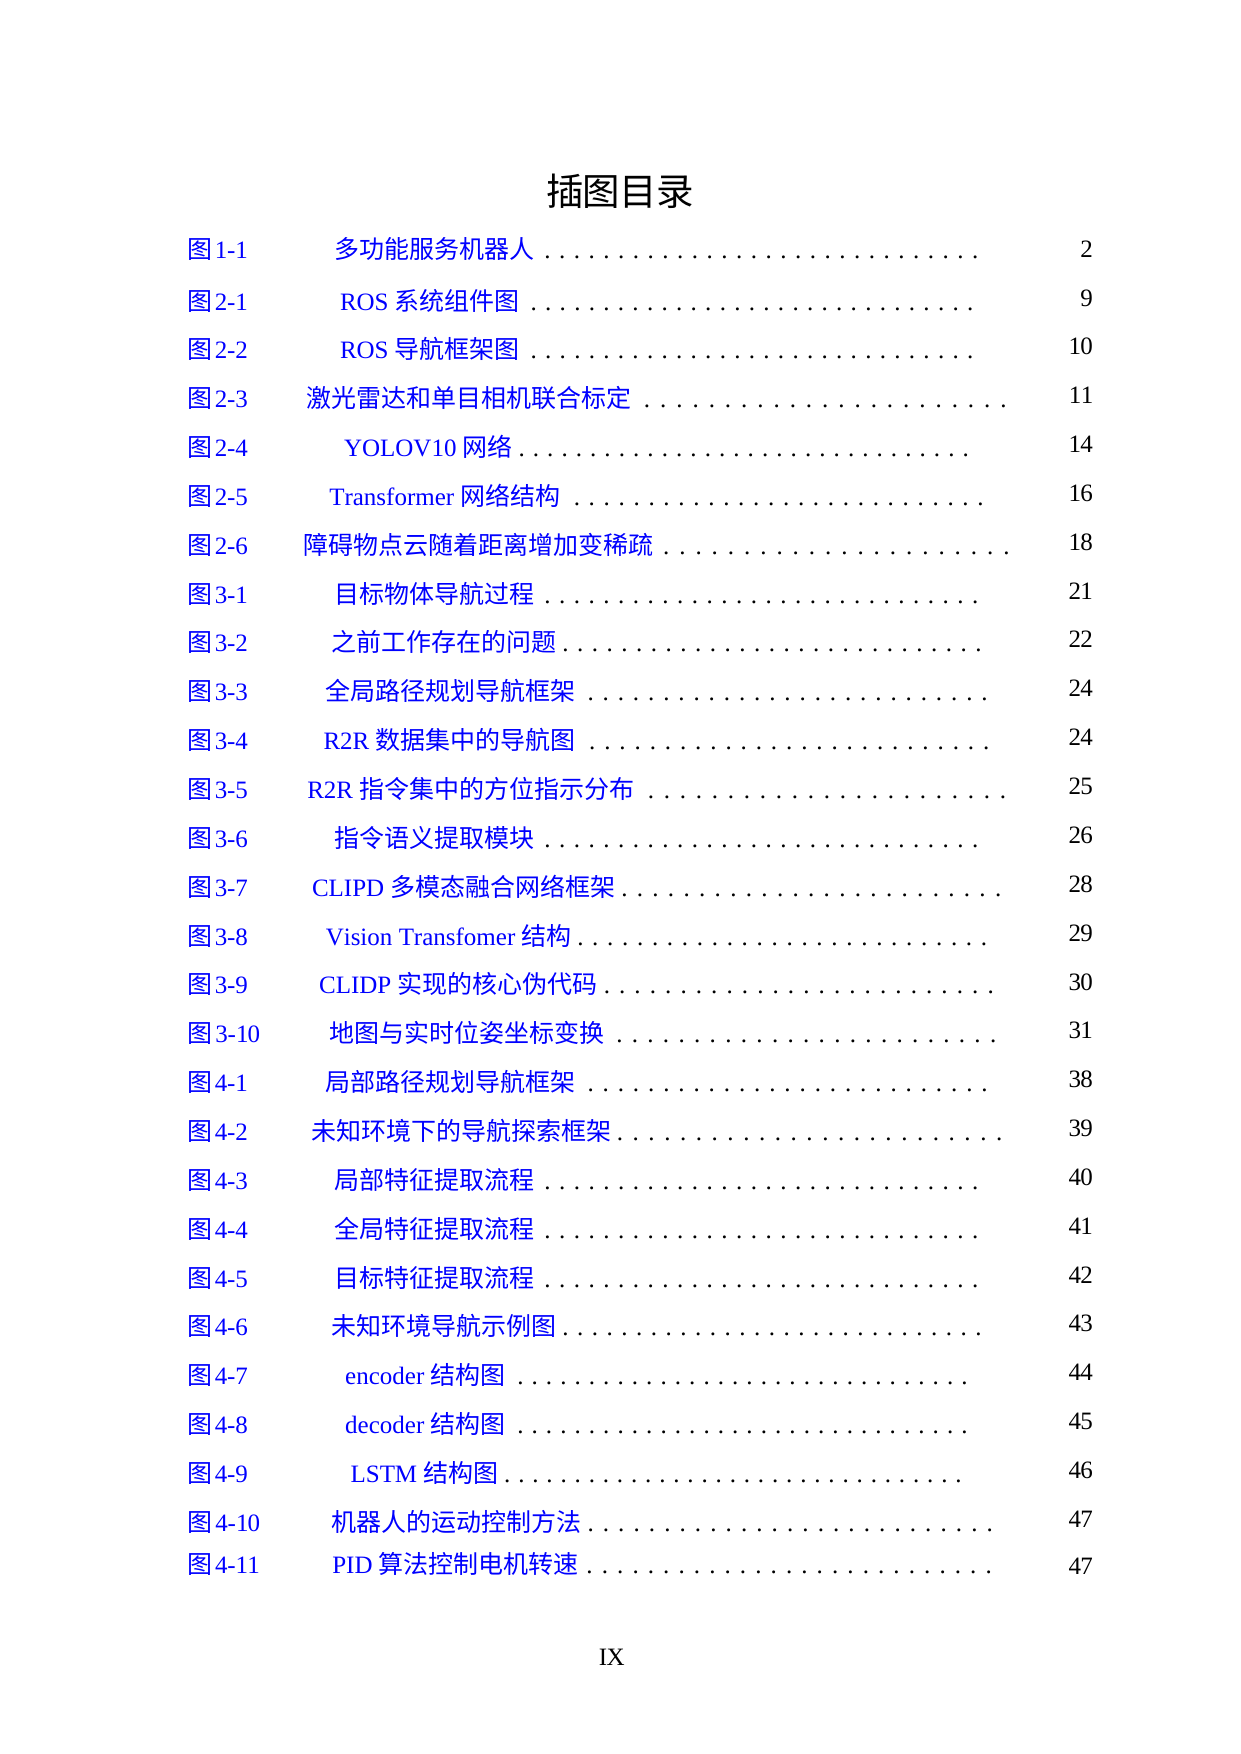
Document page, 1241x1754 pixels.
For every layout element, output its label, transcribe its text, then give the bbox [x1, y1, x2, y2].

table_cell 图 3-9 [181, 957, 269, 1006]
table_cell ROS 导航框架图 . . . . . . . . . . . . . . . . . . . . . . . . . . . . . . . [269, 322, 1053, 371]
table_cell CLIDP 实现的核心伪代码 . . . . . . . . . . . . . . . . . . . . . . . . . . [269, 957, 1053, 1006]
table_cell 图 4-8 [181, 1397, 269, 1446]
table_cell 图 2-1 [181, 273, 269, 322]
table_cell 39 [1054, 1104, 1098, 1152]
table_cell 局部路径规划导航框架 . . . . . . . . . . . . . . . . . . . . . . . . . . . [269, 1055, 1053, 1104]
subtitle 插图目录 [133, 161, 1108, 216]
table_cell 机器人的运动控制方法 . . . . . . . . . . . . . . . . . . . . . . . . . . . [269, 1495, 1053, 1543]
table_cell 图 4-5 [181, 1250, 269, 1299]
table_cell 24 [1054, 713, 1098, 762]
table_cell 目标特征提取流程 . . . . . . . . . . . . . . . . . . . . . . . . . . . . . . [269, 1250, 1053, 1299]
table_cell YOLOV10 网络 . . . . . . . . . . . . . . . . . . . . . . . . . . . . . . . . [269, 420, 1053, 468]
table_cell 全局路径规划导航框架 . . . . . . . . . . . . . . . . . . . . . . . . . . . [269, 664, 1053, 713]
table_cell 11 [1054, 371, 1098, 420]
table_cell 指令语义提取模块 . . . . . . . . . . . . . . . . . . . . . . . . . . . . . . [269, 811, 1053, 859]
table_cell 图 3-5 [181, 762, 269, 811]
table_cell 43 [1054, 1299, 1098, 1348]
table_cell 图 3-1 [181, 566, 269, 615]
table_cell 图 4-7 [181, 1348, 269, 1397]
table_cell 44 [1054, 1348, 1098, 1397]
table_cell R2R 指令集中的方位指示分布 . . . . . . . . . . . . . . . . . . . . . . . [269, 762, 1053, 811]
table_cell 地图与实时位姿坐标变换 . . . . . . . . . . . . . . . . . . . . . . . . . [269, 1006, 1053, 1055]
table_cell 图 4-9 [181, 1446, 269, 1494]
table_header 图 1-1 [181, 235, 269, 273]
table_cell 21 [1054, 566, 1098, 615]
table_cell 图 2-6 [181, 518, 269, 566]
table_cell 47 [1054, 1543, 1098, 1581]
table_cell R2R 数据集中的导航图 . . . . . . . . . . . . . . . . . . . . . . . . . . . [269, 713, 1053, 762]
table_cell 10 [1054, 322, 1098, 371]
table_cell 40 [1054, 1153, 1098, 1201]
table_cell LSTM 结构图 . . . . . . . . . . . . . . . . . . . . . . . . . . . . . . . . . [269, 1446, 1053, 1494]
table_header 多功能服务机器人 . . . . . . . . . . . . . . . . . . . . . . . . . . . . . . [269, 235, 1053, 273]
table_cell Vision Transfomer 结构 . . . . . . . . . . . . . . . . . . . . . . . . . . . . [269, 908, 1053, 957]
table_cell 图 3-4 [181, 713, 269, 762]
table_cell 9 [1054, 273, 1098, 322]
table_cell 38 [1054, 1055, 1098, 1104]
table_cell 未知环境导航示例图 . . . . . . . . . . . . . . . . . . . . . . . . . . . . . [269, 1299, 1053, 1348]
table_cell 14 [1054, 420, 1098, 468]
table_cell 16 [1054, 469, 1098, 517]
table_cell 26 [1054, 811, 1098, 859]
table_cell 全局特征提取流程 . . . . . . . . . . . . . . . . . . . . . . . . . . . . . . [269, 1201, 1053, 1250]
table_cell 22 [1054, 615, 1098, 664]
table_cell 局部特征提取流程 . . . . . . . . . . . . . . . . . . . . . . . . . . . . . . [269, 1153, 1053, 1201]
table_cell 图 2-2 [181, 322, 269, 371]
table_cell 31 [1054, 1006, 1098, 1055]
table_cell 未知环境下的导航探索框架 . . . . . . . . . . . . . . . . . . . . . . . . . [269, 1104, 1053, 1152]
table_header 2 [1054, 235, 1098, 273]
table_cell 之前工作存在的问题 . . . . . . . . . . . . . . . . . . . . . . . . . . . . . [269, 615, 1053, 664]
table_cell 障碍物点云随着距离增加变稀疏 . . . . . . . . . . . . . . . . . . . . . . [269, 518, 1053, 566]
table_cell PID 算法控制电机转速 . . . . . . . . . . . . . . . . . . . . . . . . . . . [269, 1543, 1053, 1581]
table_cell 激光雷达和单目相机联合标定 . . . . . . . . . . . . . . . . . . . . . . . [269, 371, 1053, 420]
table_cell 图 3-10 [181, 1006, 269, 1055]
table_cell 29 [1054, 908, 1098, 957]
table_cell 47 [1054, 1495, 1098, 1543]
table_cell 图 3-8 [181, 908, 269, 957]
table_cell 图 3-2 [181, 615, 269, 664]
table_cell 图 4-1 [181, 1055, 269, 1104]
table_cell 图 3-3 [181, 664, 269, 713]
table_cell 图 4-6 [181, 1299, 269, 1348]
table_cell 目标物体导航过程 . . . . . . . . . . . . . . . . . . . . . . . . . . . . . . [269, 566, 1053, 615]
table_cell 28 [1054, 859, 1098, 908]
table_cell 25 [1054, 762, 1098, 811]
table_cell 18 [1054, 518, 1098, 566]
table_cell 图 4-4 [181, 1201, 269, 1250]
table_cell decoder 结构图 . . . . . . . . . . . . . . . . . . . . . . . . . . . . . . . . [269, 1397, 1053, 1446]
table_cell 45 [1054, 1397, 1098, 1446]
table_cell 图 3-6 [181, 811, 269, 859]
table_cell 46 [1054, 1446, 1098, 1494]
table_cell 图 2-3 [181, 371, 269, 420]
table_cell 图 2-5 [181, 469, 269, 517]
table_cell 24 [1054, 664, 1098, 713]
table_cell Transformer 网络结构 . . . . . . . . . . . . . . . . . . . . . . . . . . . . [269, 469, 1053, 517]
table_cell ROS 系统组件图 . . . . . . . . . . . . . . . . . . . . . . . . . . . . . . . [269, 273, 1053, 322]
table_cell 41 [1054, 1201, 1098, 1250]
table_cell encoder 结构图 . . . . . . . . . . . . . . . . . . . . . . . . . . . . . . . . [269, 1348, 1053, 1397]
table_cell CLIPD 多模态融合网络框架 . . . . . . . . . . . . . . . . . . . . . . . . . [269, 859, 1053, 908]
table_cell 图 2-4 [181, 420, 269, 468]
table_cell 图 4-2 [181, 1104, 269, 1152]
table_cell 图 3-7 [181, 859, 269, 908]
table_cell 图 4-11 [181, 1543, 269, 1581]
table_cell 图 4-3 [181, 1153, 269, 1201]
table_cell 图 4-10 [181, 1495, 269, 1543]
table_cell 30 [1054, 957, 1098, 1006]
table_cell 42 [1054, 1250, 1098, 1299]
